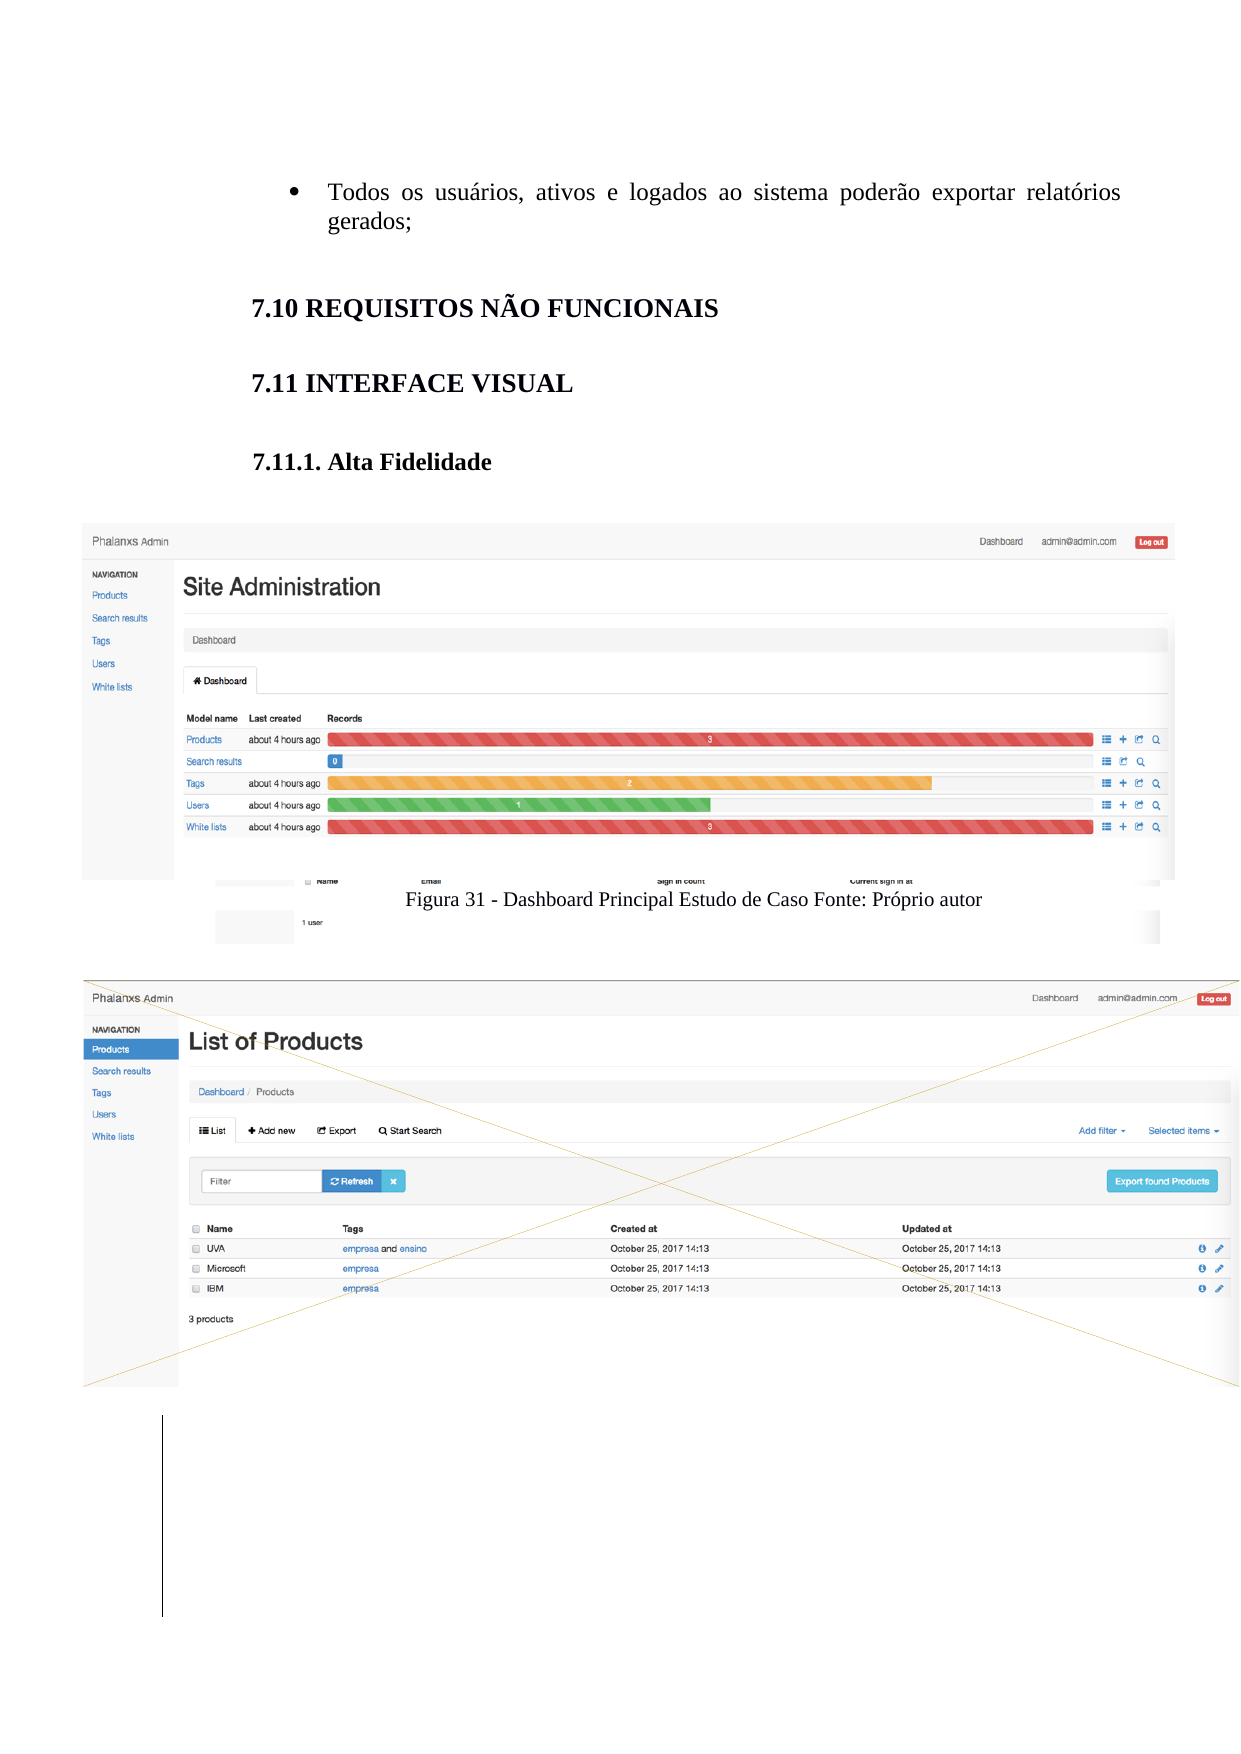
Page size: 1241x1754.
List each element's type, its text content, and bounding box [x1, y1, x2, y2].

picture [85, 980, 1238, 1183]
list Todos os usuários, ativos e logados ao sistema poderão exportar relatórios gerados; [290, 177, 1122, 235]
picture [82, 523, 1175, 886]
picture [86, 1184, 1237, 1387]
picture [83, 982, 659, 1386]
text 7.11 INTERFACE VISUAL [177, 368, 1122, 399]
text 7.10 REQUISITOS NÃO FUNCIONAIS [177, 292, 1122, 323]
picture [664, 981, 1240, 1386]
picture [215, 911, 1161, 944]
list 7.11.1. Alta Fidelidade [252, 447, 1122, 476]
